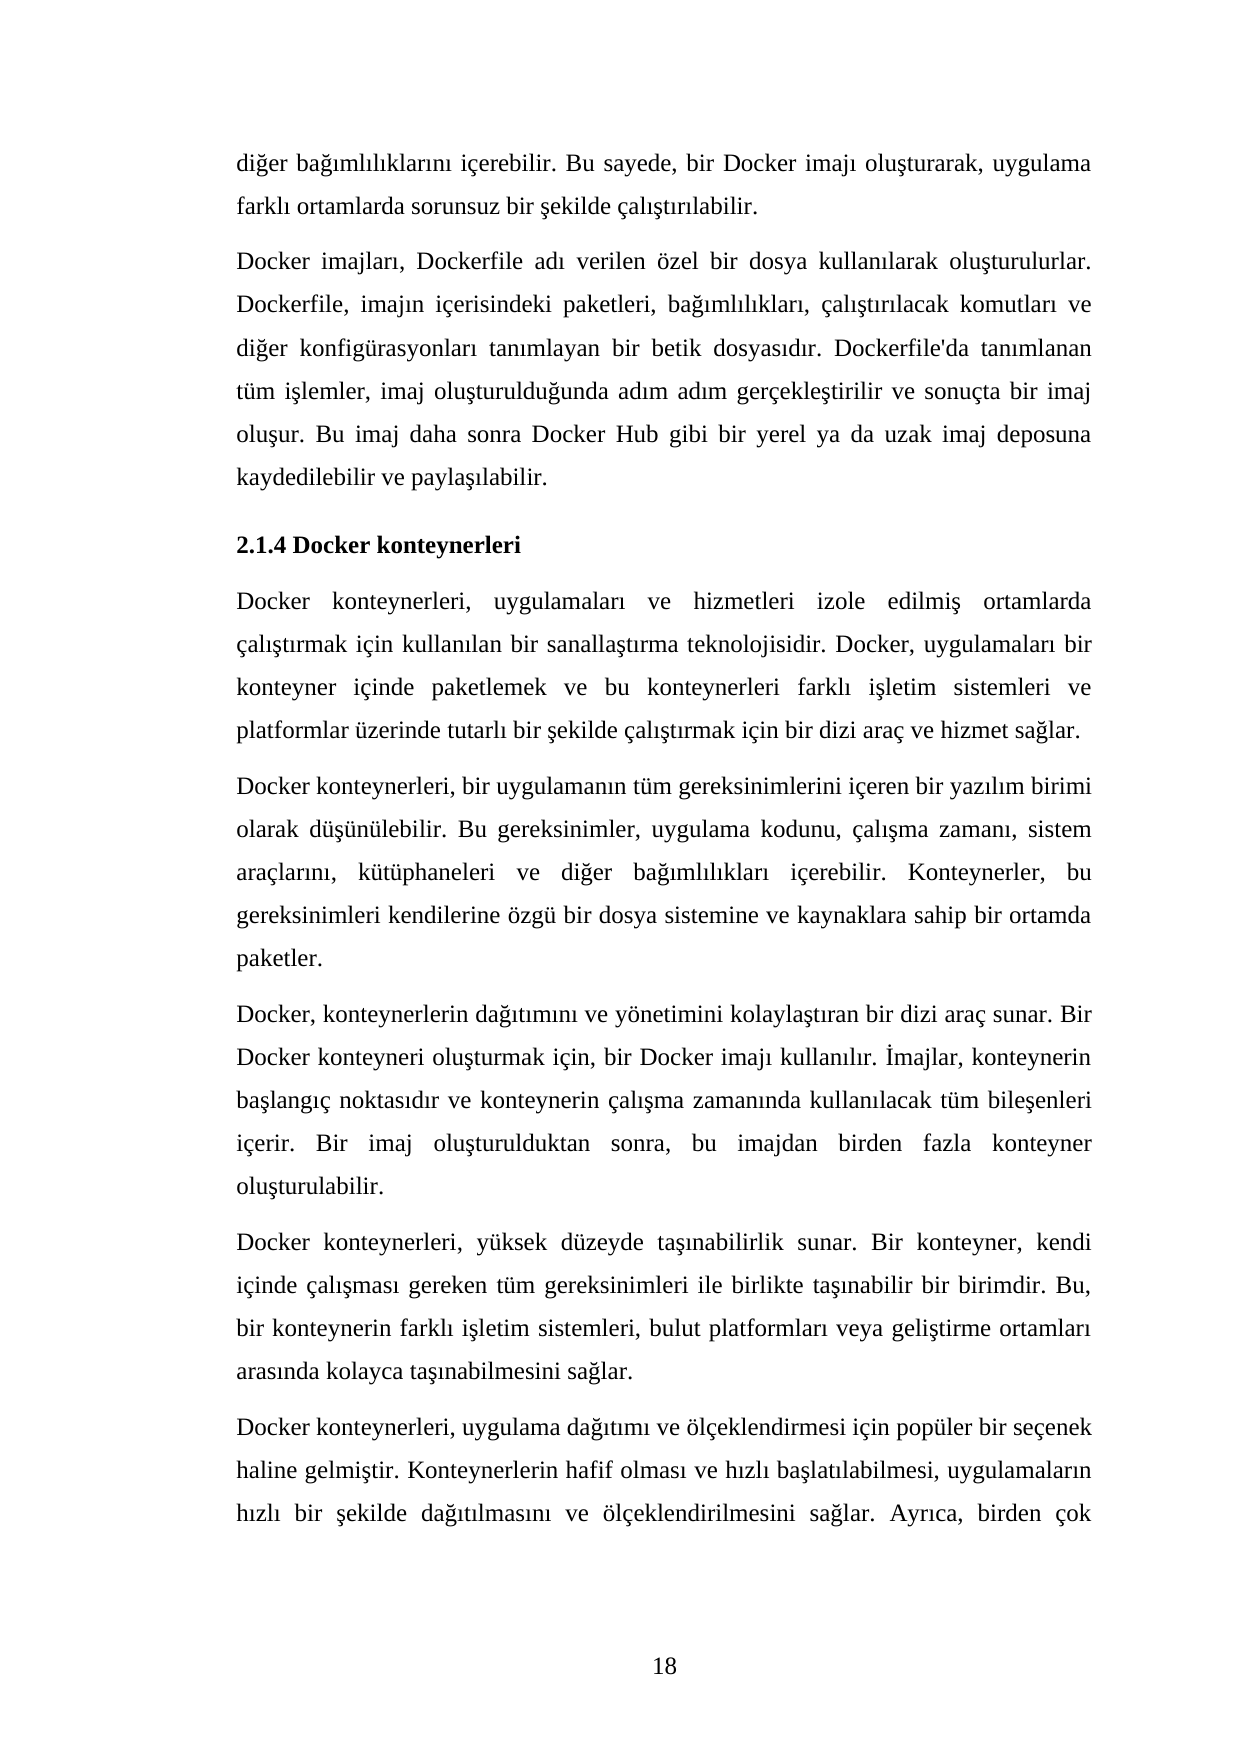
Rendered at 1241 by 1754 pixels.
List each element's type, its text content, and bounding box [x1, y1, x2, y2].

text Docker imajları, Dockerfile adı verilen özel bir dosya kullanılarak oluşturulurlar. Dockerfile, imajın içerisindeki paketleri, bağımlılıkları, çalıştırılacak komutları ve diğer konfigürasyonları tanımlayan bir betik dosyasıdır. Dockerfile'da tanımlanan tüm işlemler, imaj oluşturulduğunda adım adım gerçekleştirilir ve sonuçta bir imaj oluşur. Bu imaj daha sonra Docker Hub gibi bir yerel ya da uzak imaj deposuna kaydedilebilir ve paylaşılabilir. [236, 246, 1092, 491]
subtitle Docker konteynerleri [236, 530, 1092, 559]
text Docker konteynerleri, uygulamaları ve hizmetleri izole edilmiş ortamlarda çalıştırmak için kullanılan bir sanallaştırma teknolojisidir. Docker, uygulamaları bir konteyner içinde paketlemek ve bu konteynerleri farklı işletim sistemleri ve platformlar üzerinde tutarlı bir şekilde çalıştırmak için bir dizi araç ve hizmet sağlar. [236, 586, 1092, 744]
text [236, 148, 1092, 219]
text Docker, konteynerlerin dağıtımını ve yönetimini kolaylaştıran bir dizi araç sunar. Bir Docker konteyneri oluşturmak için, bir Docker imajı kullanılır. İmajlar, konteynerin başlangıç noktasıdır ve konteynerin çalışma zamanında kullanılacak tüm bileşenleri içerir. Bir imaj oluşturulduktan sonra, bu imajdan birden fazla konteyner oluşturulabilir. [236, 999, 1092, 1200]
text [236, 1412, 1092, 1527]
text Docker konteynerleri, yüksek düzeyde taşınabilirlik sunar. Bir konteyner, kendi içinde çalışması gereken tüm gereksinimleri ile birlikte taşınabilir bir birimdir. Bu, bir konteynerin farklı işletim sistemleri, bulut platformları veya geliştirme ortamları arasında kolayca taşınabilmesini sağlar. [236, 1227, 1092, 1385]
text Docker konteynerleri, bir uygulamanın tüm gereksinimlerini içeren bir yazılım birimi olarak düşünülebilir. Bu gereksinimler, uygulama kodunu, çalışma zamanı, sistem araçlarını, kütüphaneleri ve diğer bağımlılıkları içerebilir. Konteynerler, bu gereksinimleri kendilerine özgü bir dosya sistemine ve kaynaklara sahip bir ortamda paketler. [236, 771, 1092, 972]
